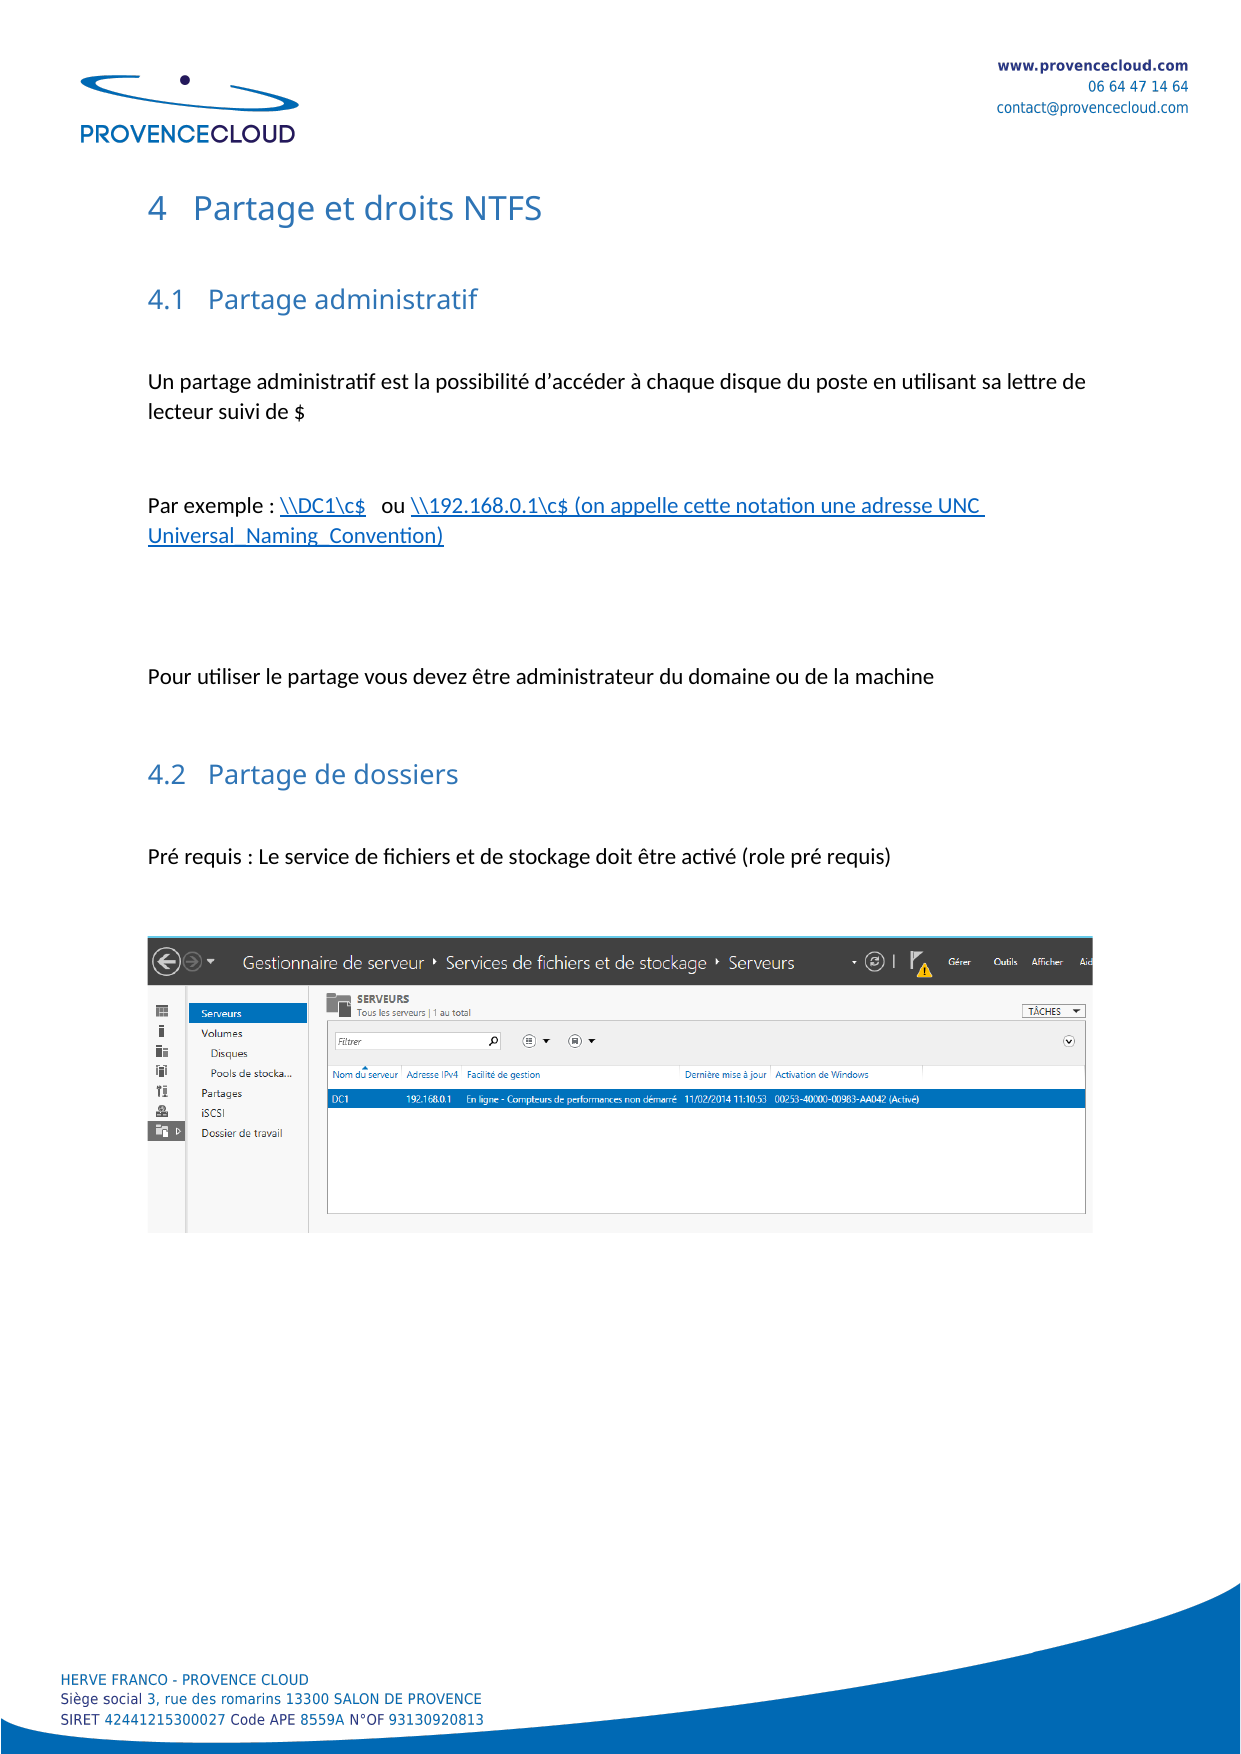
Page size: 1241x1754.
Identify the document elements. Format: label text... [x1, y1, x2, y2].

text Pré requis : Le service de fichiers et de stockage doit être activé (role pré requis) [148, 842, 1092, 870]
subtitle Partage de dossiers [148, 756, 1092, 792]
subtitle Partage administratif [148, 280, 1092, 317]
subtitle Partage et droits NTFS [148, 184, 1092, 230]
text Par exemple : \\DC1\c$ ou \\192.168.0.1\c$ (on appelle cette notation une adresse UNC Universal_Naming_Convention) [148, 491, 1092, 549]
text Pour utiliser le partage vous devez être administrateur du domaine ou de la machine [148, 662, 1092, 690]
text Un partage administratif est la possibilité d’accéder à chaque disque du poste en utilisant sa lettre de lecteur suivi de $ [148, 367, 1092, 425]
picture [1, 0, 1241, 1754]
